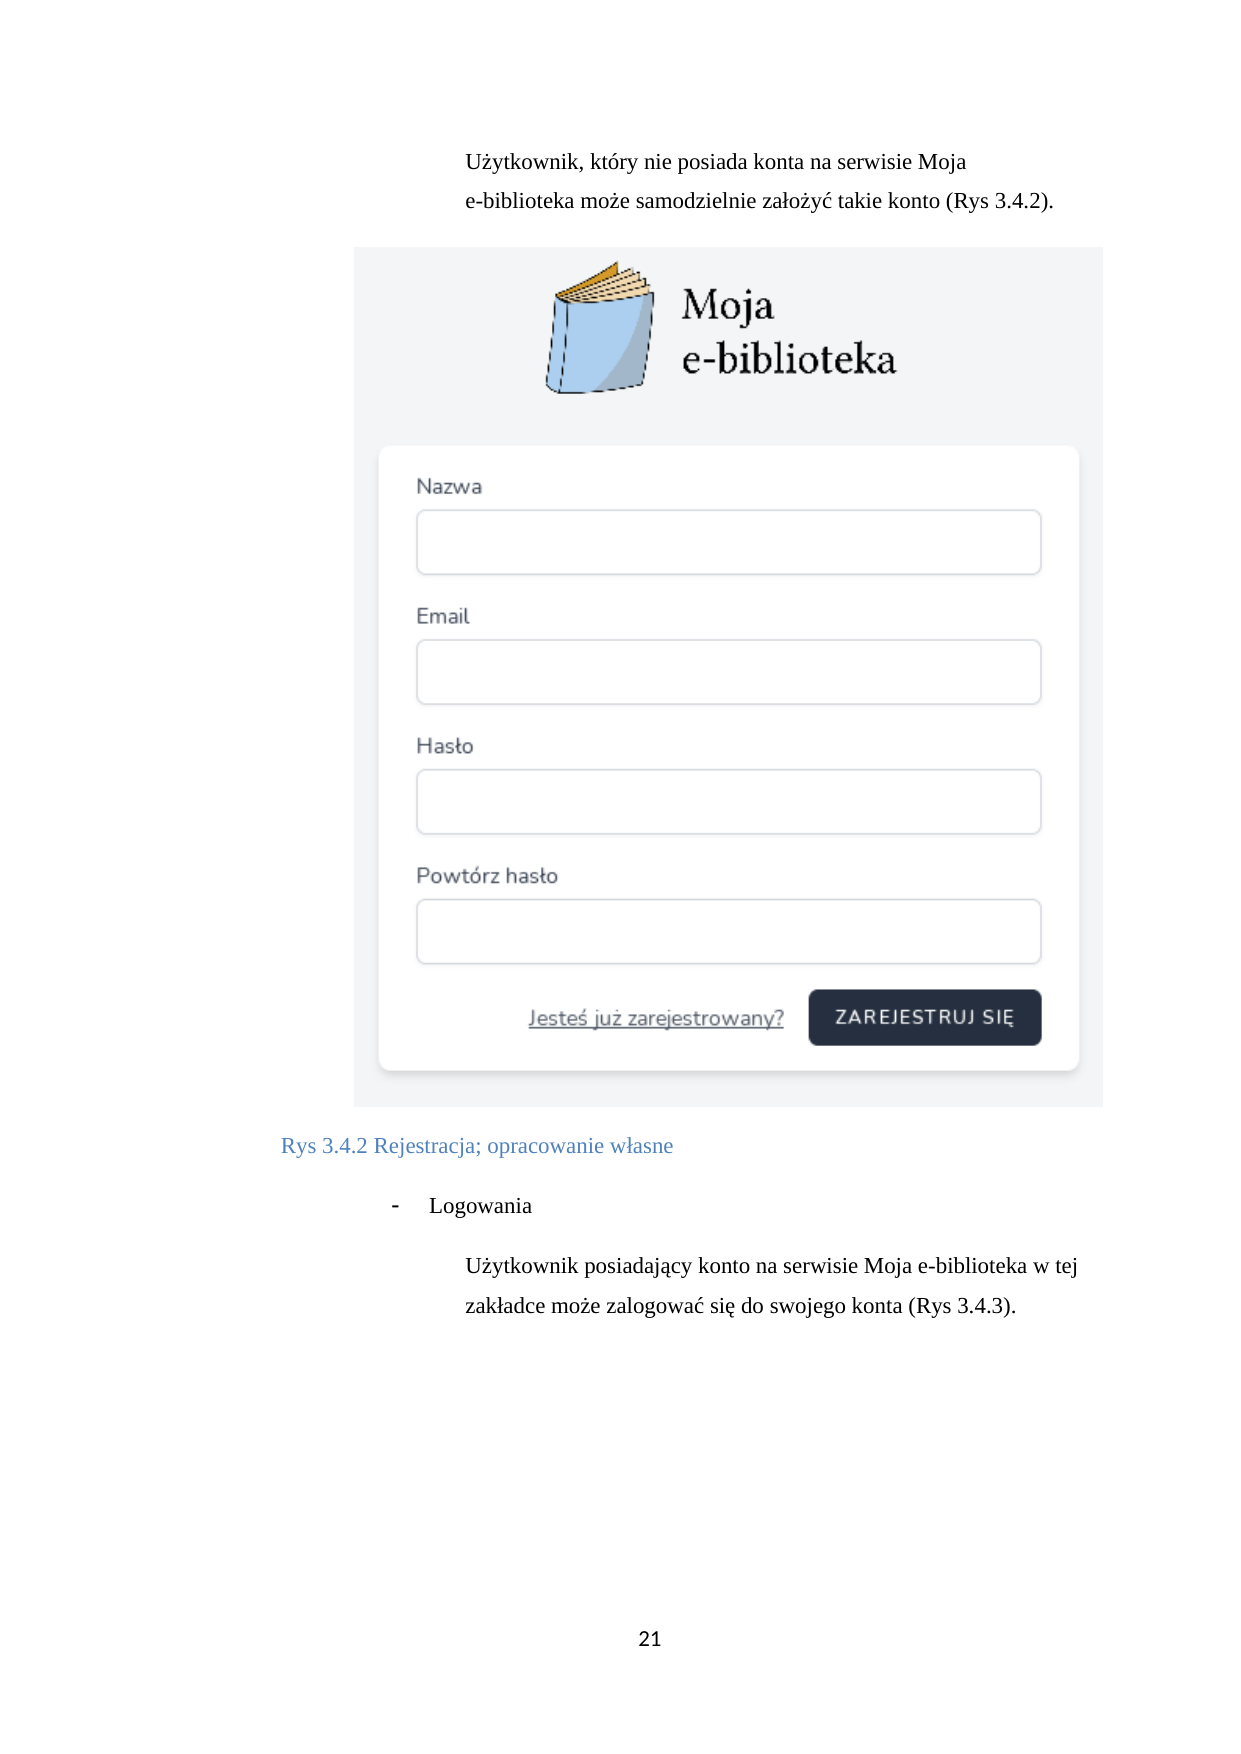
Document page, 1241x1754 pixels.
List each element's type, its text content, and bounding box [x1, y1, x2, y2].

text Rys 3.4.2 Rejestracja; opracowanie własne [207, 1132, 1092, 1158]
text Użytkownik posiadający konto na serwisie Moja e-biblioteka w tej zakładce może zalogować się do swojego konta (Rys 3.4.3). [465, 1253, 1092, 1318]
text Użytkownik, który nie posiada konta na serwisie Moja e-biblioteka może samodzielnie założyć takie konto (Rys 3.4.2). [465, 148, 1092, 213]
picture [354, 247, 1103, 1107]
list Logowania [391, 1192, 1092, 1219]
